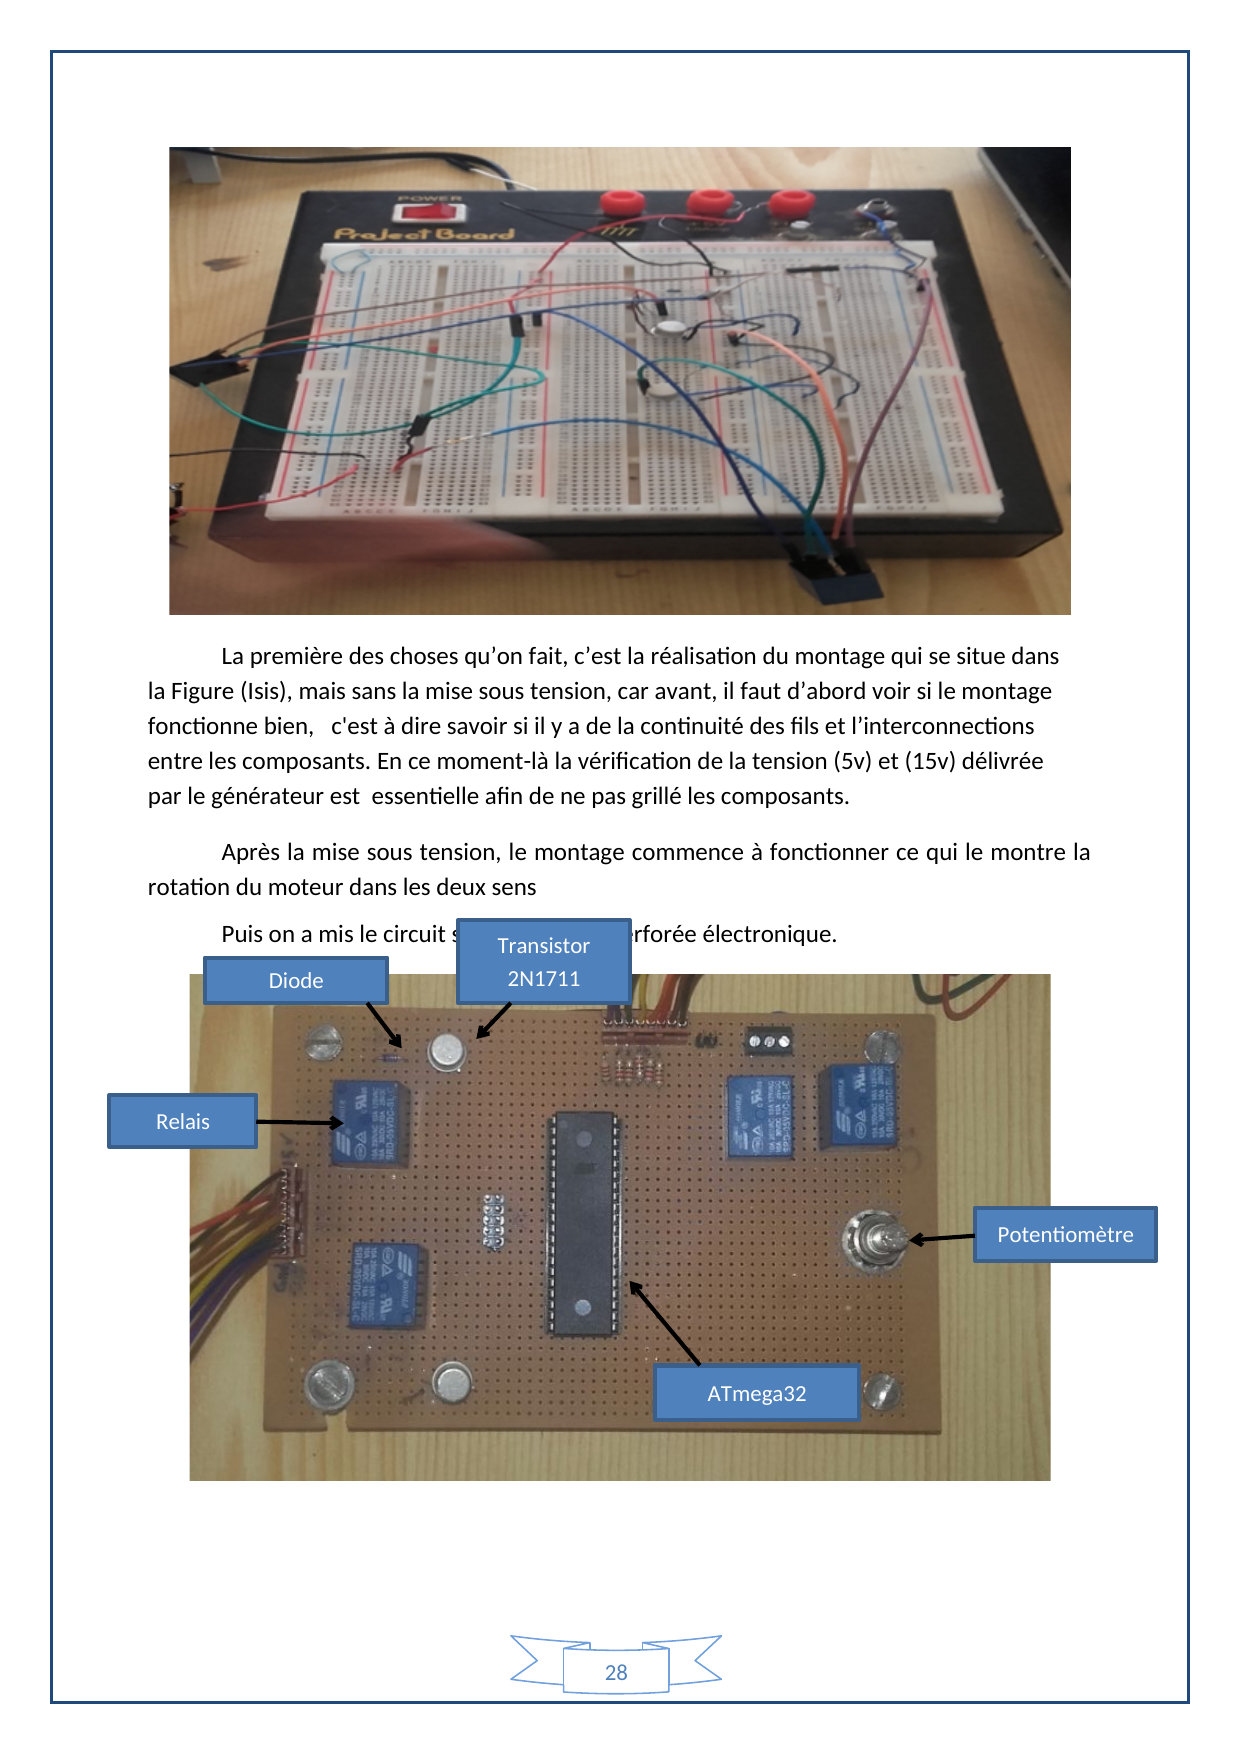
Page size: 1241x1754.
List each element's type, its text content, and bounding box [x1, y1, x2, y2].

text Après la mise sous tension, le montage commence à fonctionner ce qui le montre la rotation du moteur dans les deux sens [148, 836, 1093, 901]
picture [189, 974, 1051, 1481]
text La première des choses qu’on fait, c’est la réalisation du montage qui se situe dans la Figure (Isis), mais sans la mise sous tension, car avant, il faut d’abord voir si le montage fonctionne bien, c'est à dire savoir si il y a de la continuité des fils et l’interconnections entre les composants. En ce moment-là la vérification de la tension (5v) et (15v) délivrée par le générateur est essentielle afin de ne pas grillé les composants. [148, 640, 1078, 810]
text Puis on a mis le circuit sur une plaque perforée électronique. [632, 918, 1093, 949]
text Puis on a mis le circuit sur une plaque perforée électronique. [148, 918, 456, 949]
picture [169, 147, 1071, 615]
